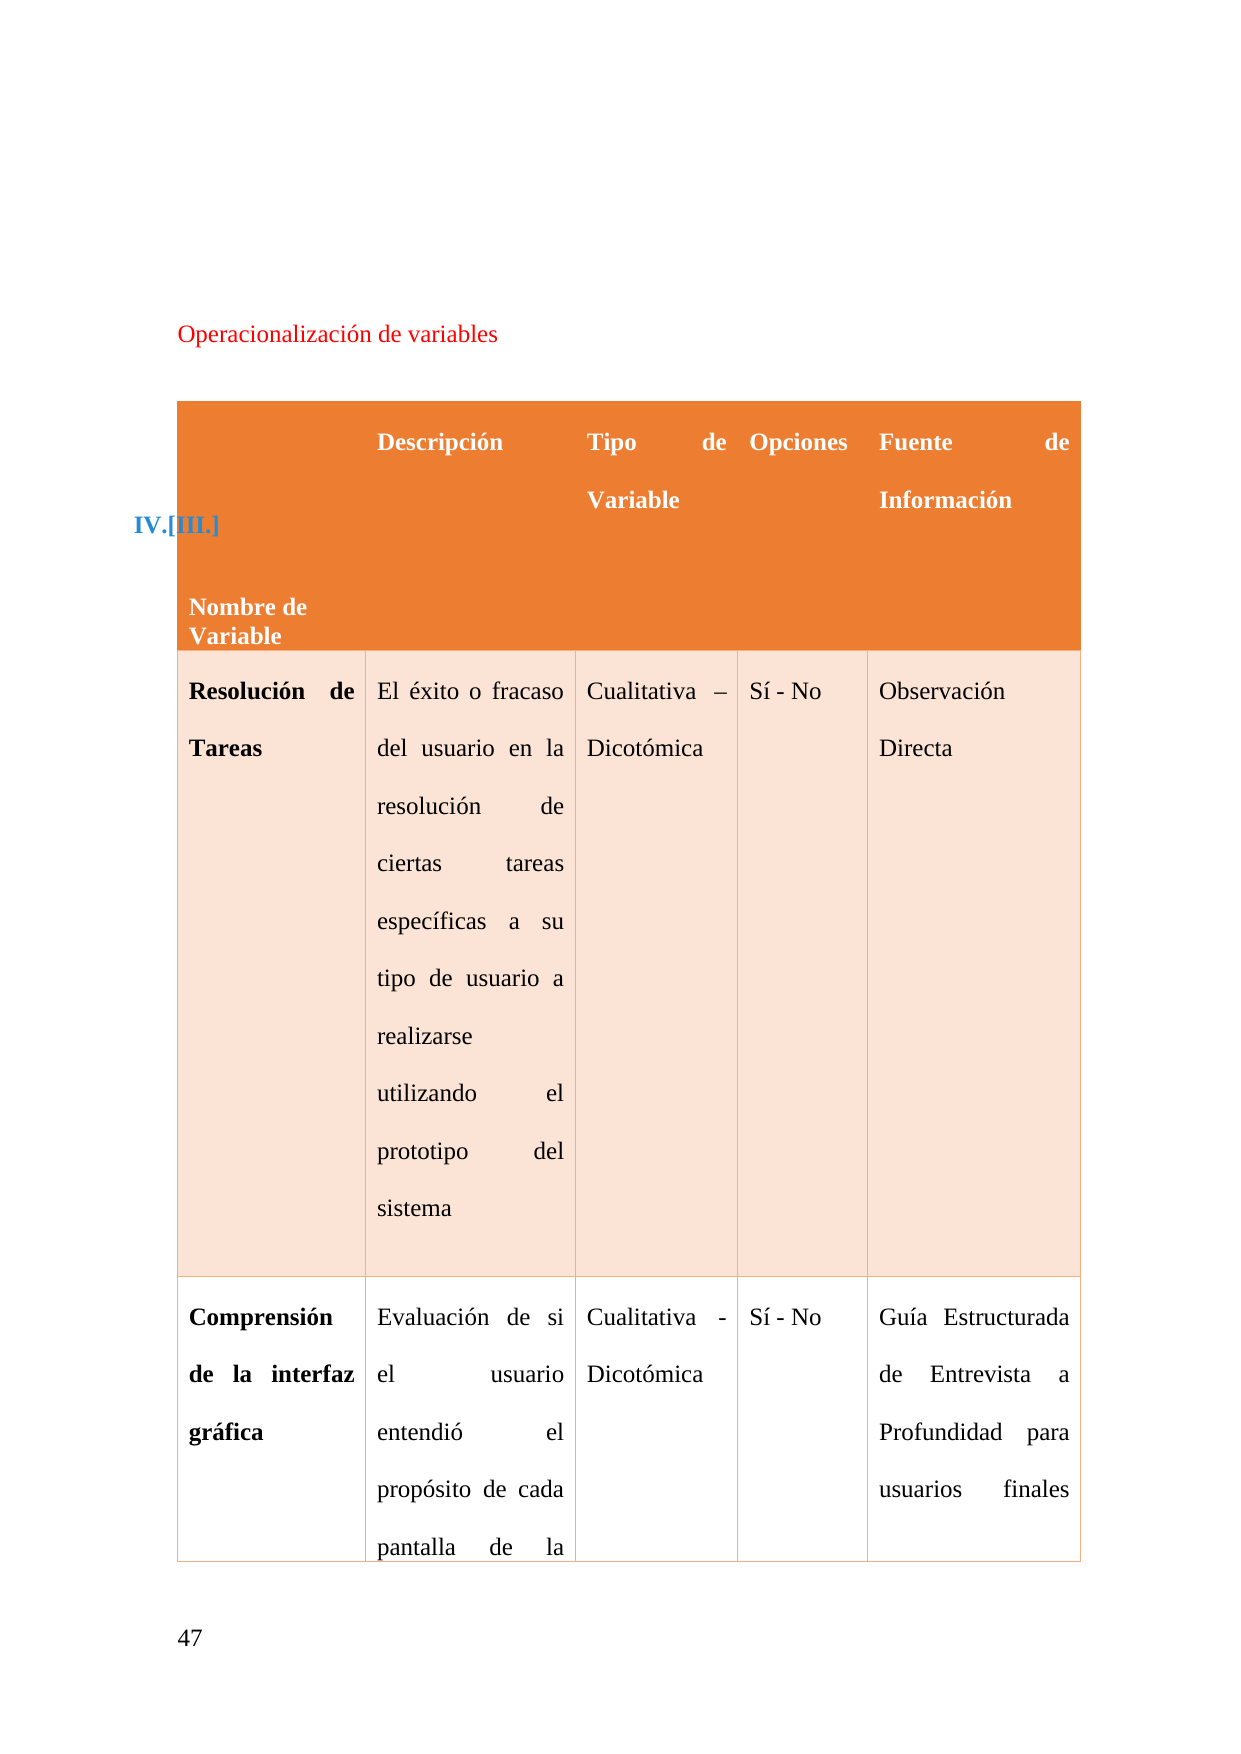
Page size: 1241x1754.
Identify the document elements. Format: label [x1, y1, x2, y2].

table_cell [576, 651, 737, 1276]
table_cell [576, 1277, 737, 1561]
table_cell [868, 1277, 1080, 1561]
table_header [178, 402, 365, 650]
table_cell [178, 1277, 365, 1561]
table_cell [738, 1277, 867, 1561]
table_header [366, 402, 575, 650]
table_header [738, 402, 867, 650]
table_cell [868, 651, 1080, 1276]
table_cell [366, 1277, 575, 1561]
table_header [868, 402, 1080, 650]
table_cell [366, 651, 575, 1276]
table_cell [738, 651, 867, 1276]
table_cell [178, 651, 365, 1276]
table_header [576, 402, 737, 650]
